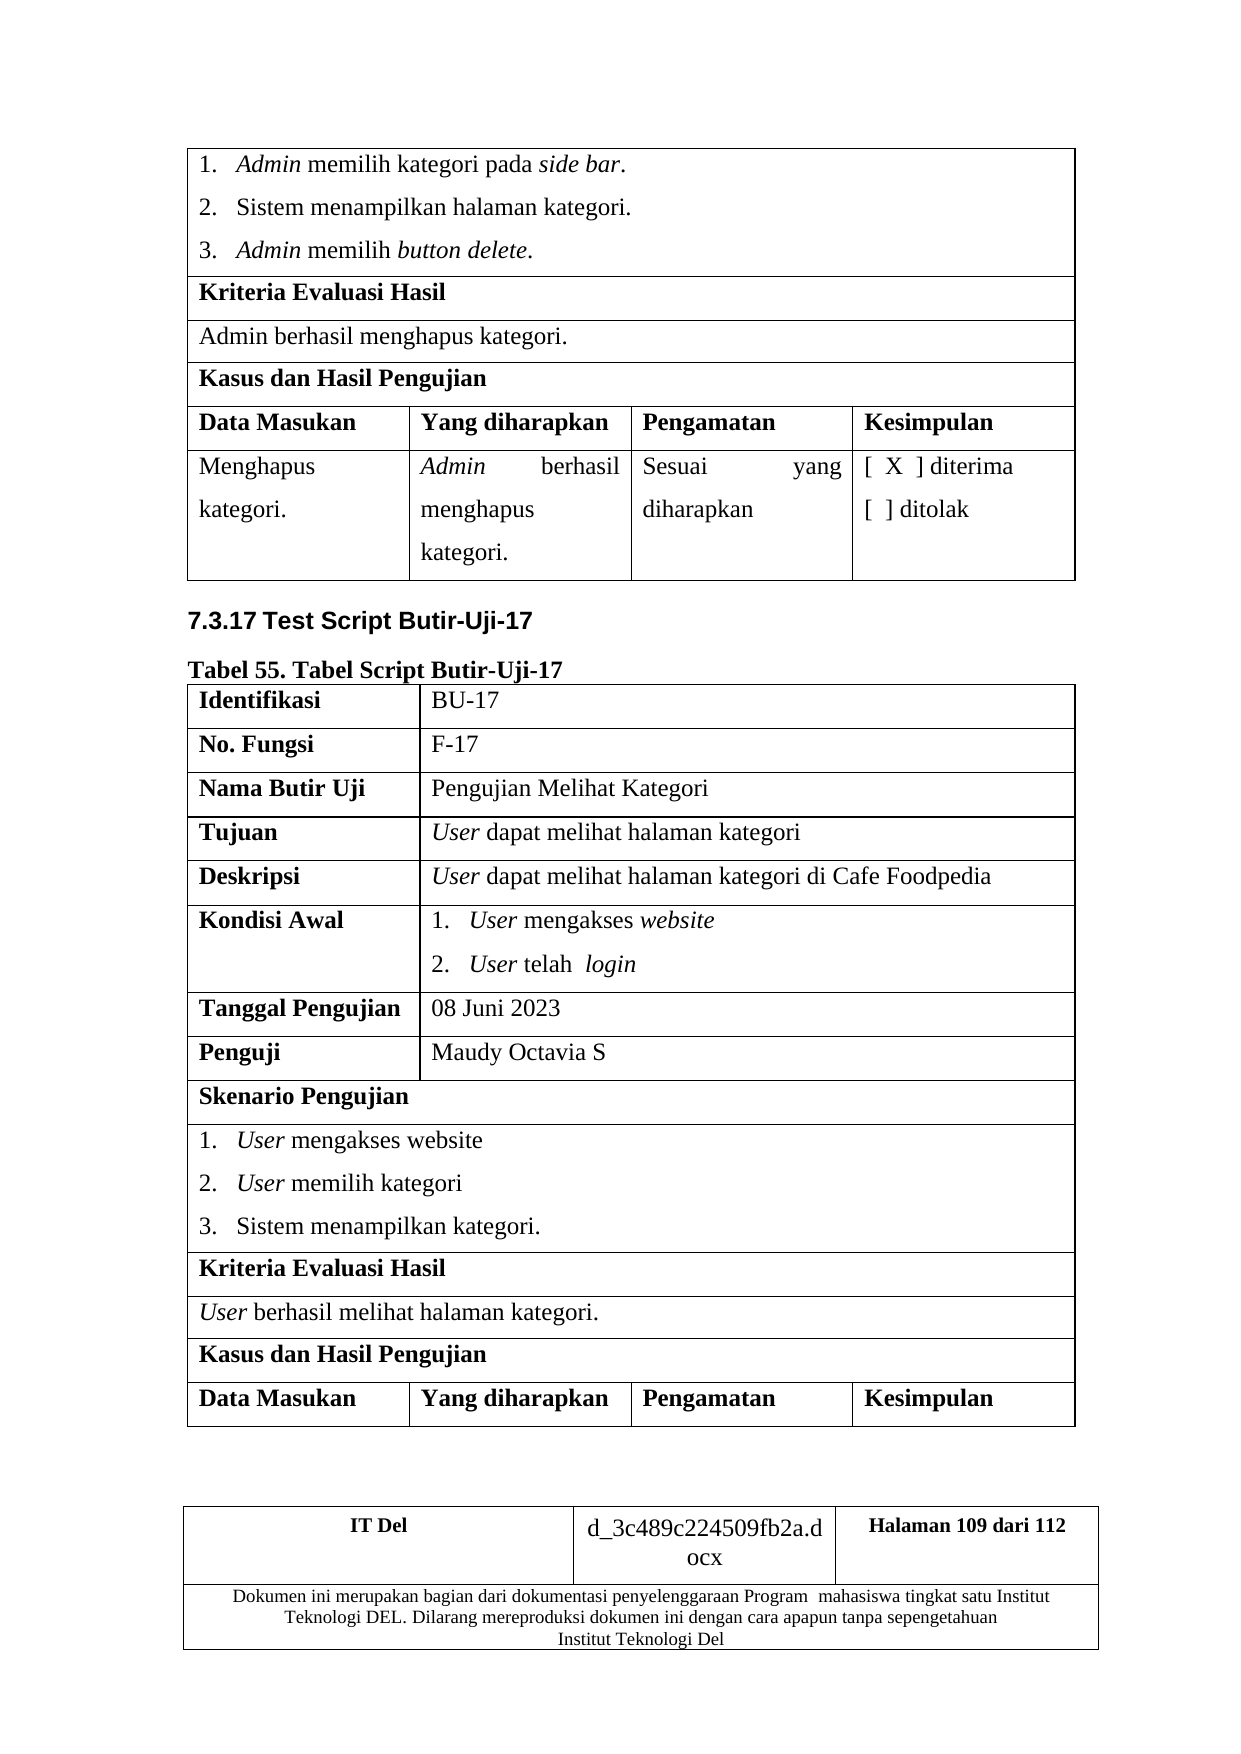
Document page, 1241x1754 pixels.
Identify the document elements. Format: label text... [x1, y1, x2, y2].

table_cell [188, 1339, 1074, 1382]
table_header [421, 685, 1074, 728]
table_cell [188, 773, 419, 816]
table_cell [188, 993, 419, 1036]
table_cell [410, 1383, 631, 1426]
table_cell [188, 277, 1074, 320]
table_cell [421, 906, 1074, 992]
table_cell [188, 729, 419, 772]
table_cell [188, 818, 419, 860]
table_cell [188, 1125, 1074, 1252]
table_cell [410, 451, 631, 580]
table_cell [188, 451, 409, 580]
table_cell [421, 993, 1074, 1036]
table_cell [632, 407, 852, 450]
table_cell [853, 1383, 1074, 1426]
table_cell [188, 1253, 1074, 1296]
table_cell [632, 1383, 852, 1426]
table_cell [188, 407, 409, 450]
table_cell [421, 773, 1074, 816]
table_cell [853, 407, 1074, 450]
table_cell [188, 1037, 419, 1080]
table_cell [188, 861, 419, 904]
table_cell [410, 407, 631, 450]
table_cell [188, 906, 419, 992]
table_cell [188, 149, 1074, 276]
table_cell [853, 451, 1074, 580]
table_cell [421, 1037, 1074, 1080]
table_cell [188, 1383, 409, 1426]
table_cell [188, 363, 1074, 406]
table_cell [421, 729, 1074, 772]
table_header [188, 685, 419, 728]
subtitle Test Script Butir-Uji-17 [187, 606, 1092, 635]
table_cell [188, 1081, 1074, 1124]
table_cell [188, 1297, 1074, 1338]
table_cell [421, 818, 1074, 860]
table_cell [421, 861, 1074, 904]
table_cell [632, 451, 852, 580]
text Tabel 55. Tabel Script Butir-Uji-17 [187, 655, 1092, 684]
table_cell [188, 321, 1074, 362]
